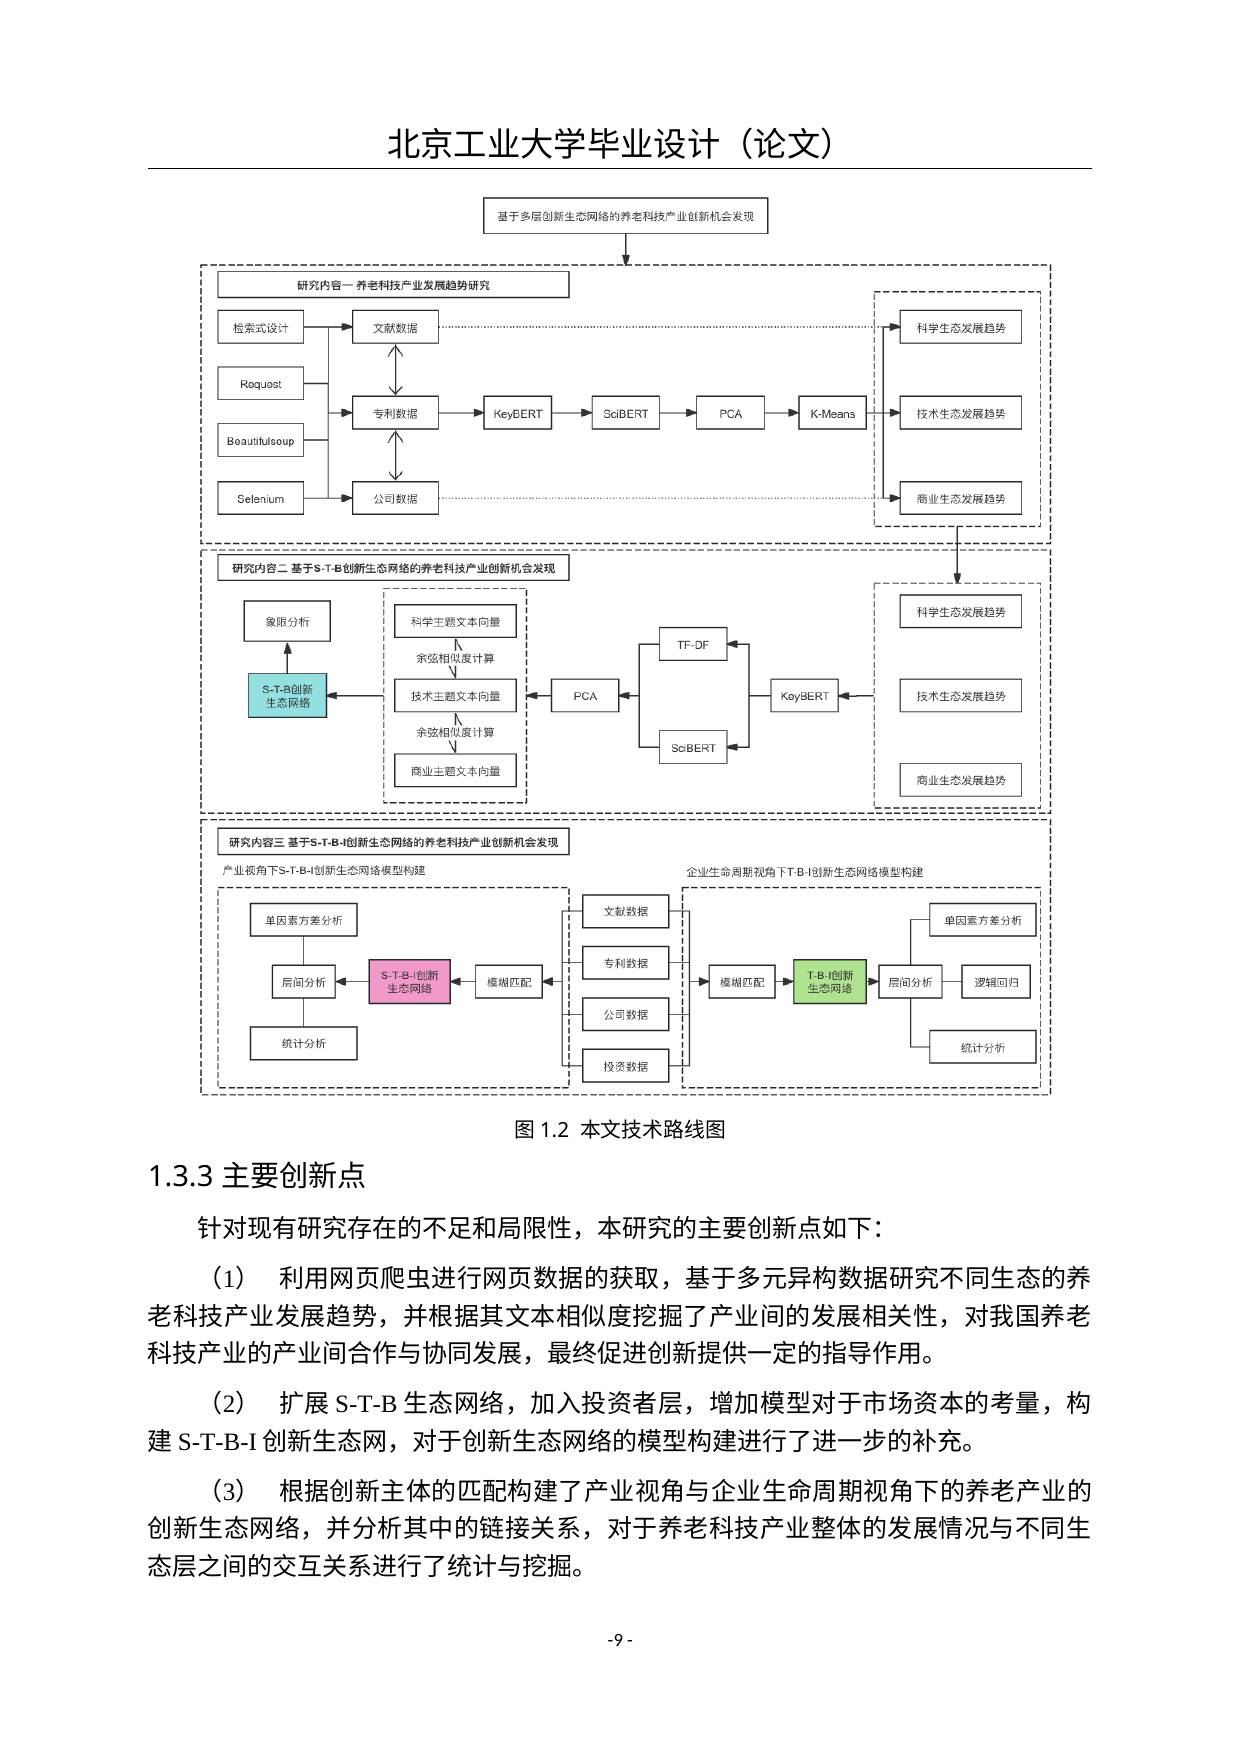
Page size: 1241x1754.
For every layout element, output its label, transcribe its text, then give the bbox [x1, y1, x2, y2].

subtitle 1.3.3 主要创新点 [148, 1153, 1092, 1195]
picture [169, 177, 1071, 1114]
list 根据创新主体的匹配构建了产业视角与企业生命周期视角下的养老产业的创新生态网络，并分析其中的链接关系，对于养老科技产业整体的发展情况与不同生态层之间的交互关系进行了统计与挖掘。 [148, 1470, 1092, 1583]
list 扩展S-T-B生态网络，加入投资者层，增加模型对于市场资本的考量，构建S-T-B-I创新生态网，对于创新生态网络的模型构建进行了进一步的补充。 [148, 1383, 1092, 1458]
text 图1.2 本文技术路线图 [148, 1113, 1092, 1144]
text 针对现有研究存在的不足和局限性，本研究的主要创新点如下： [148, 1208, 1092, 1245]
list 利用网页爬虫进行网页数据的获取，基于多元异构数据研究不同生态的养老科技产业发展趋势，并根据其文本相似度挖掘了产业间的发展相关性，对我国养老科技产业的产业间合作与协同发展，最终促进创新提供一定的指导作用。 [148, 1258, 1092, 1370]
